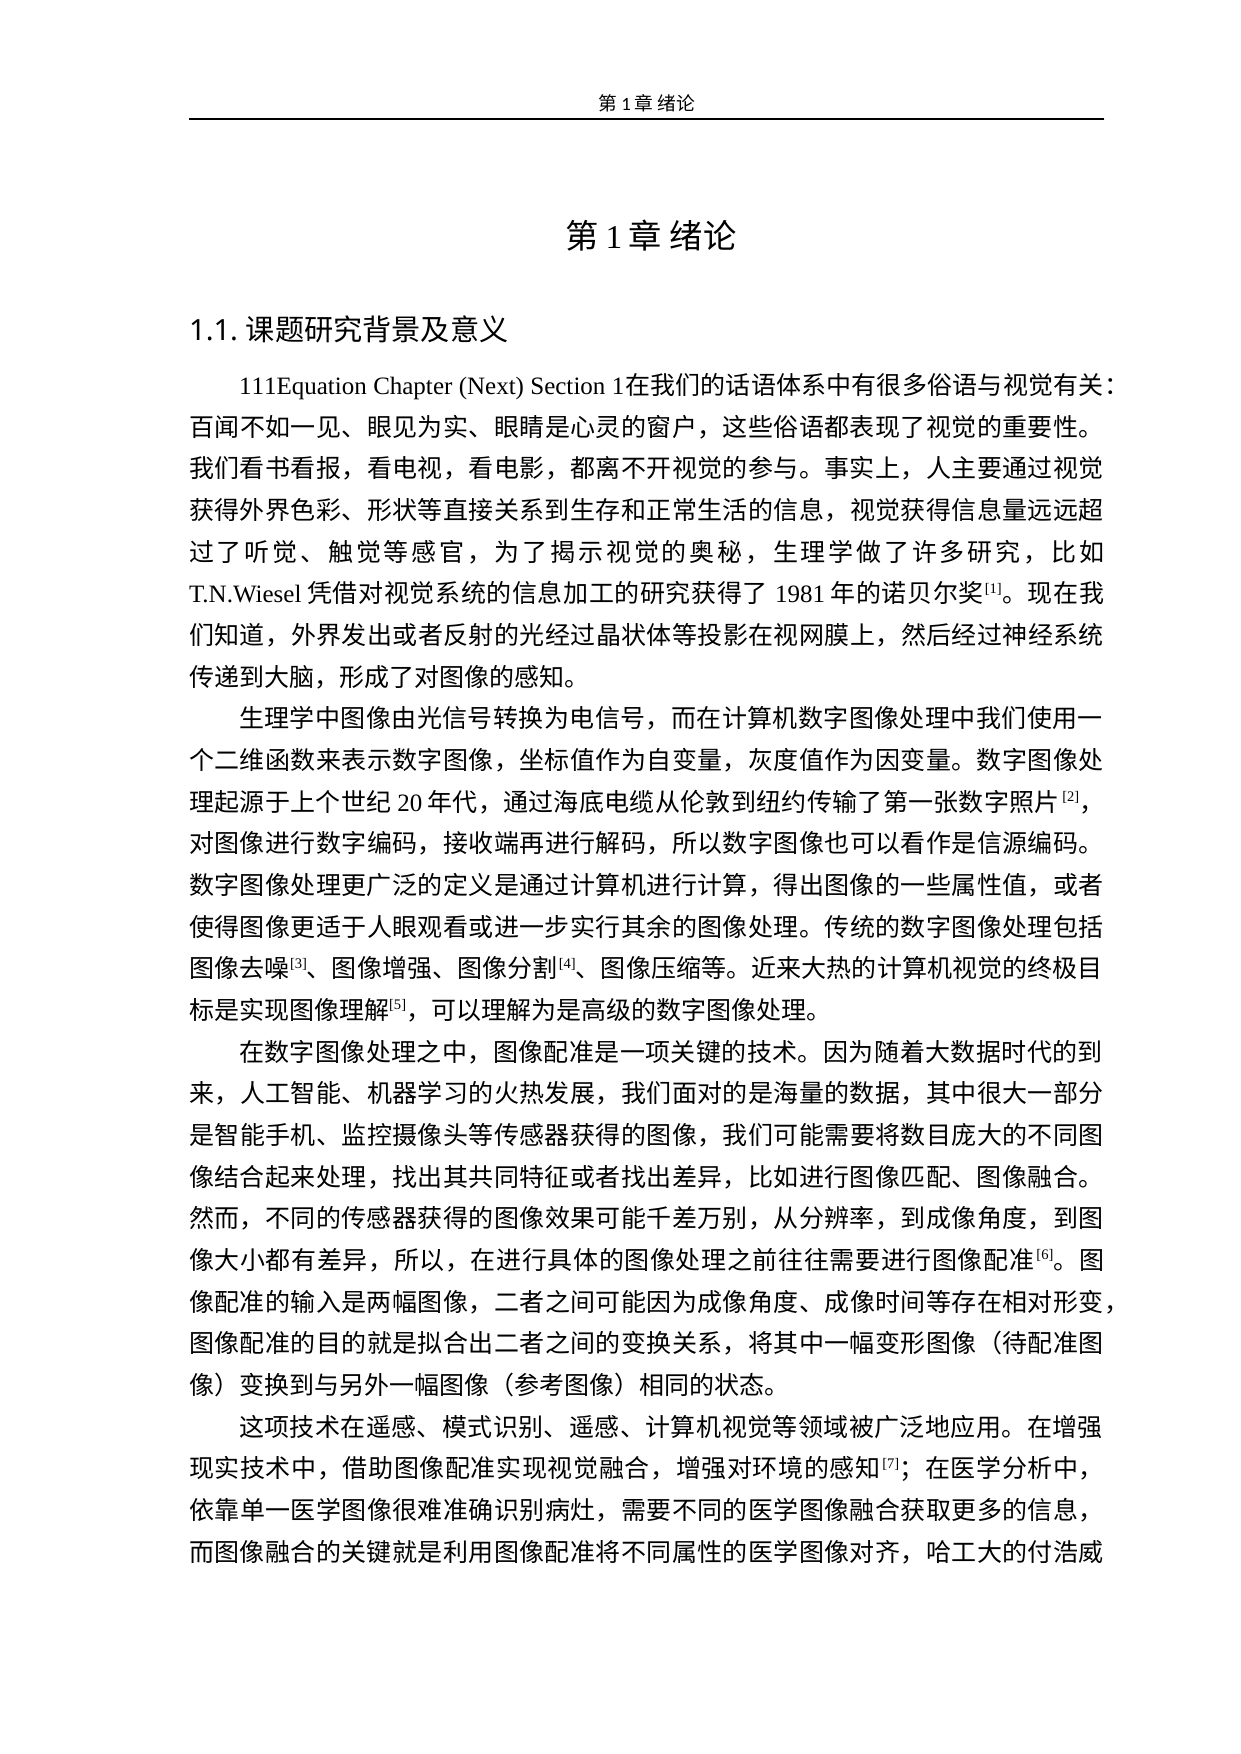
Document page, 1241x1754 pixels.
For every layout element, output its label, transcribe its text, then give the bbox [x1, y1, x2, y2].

subtitle 第1章 绪论 [189, 215, 1104, 257]
text 在数字图像处理之中，图像配准是一项关键的技术。因为随着大数据时代的到来，人工智能、机器学习的火热发展，我们面对的是海量的数据，其中很大一部分是智能手机、监控摄像头等传感器获得的图像，我们可能需要将数目庞大的不同图像结合起来处理，找出其共同特征或者找出差异，比如进行图像匹配、图像融合。然而，不同的传感器获得的图像效果可能千差万别，从分辨率，到成像角度，到图像大小都有差异，所以，在进行具体的图像处理之前往往需要进行图像配准[6]。图像配准的输入是两幅图像，二者之间可能因为成像角度、成像时间等存在相对形变，图像配准的目的就是拟合出二者之间的变换关系，将其中一幅变形图像（待配准图像）变换到与另外一幅图像（参考图像）相同的状态。 [189, 1028, 1104, 1403]
subtitle 1.1. 课题研究背景及意义 [189, 307, 1104, 349]
text 生理学中图像由光信号转换为电信号，而在计算机数字图像处理中我们使用一个二维函数来表示数字图像，坐标值作为自变量，灰度值作为因变量。数字图像处理起源于上个世纪20年代，通过海底电缆从伦敦到纽约传输了第一张数字照片[2]，对图像进行数字编码，接收端再进行解码，所以数字图像也可以看作是信源编码。数字图像处理更广泛的定义是通过计算机进行计算，得出图像的一些属性值，或者使得图像更适于人眼观看或进一步实行其余的图像处理。传统的数字图像处理包括图像去噪[3]、图像增强、图像分割[4]、图像压缩等。近来大热的计算机视觉的终极目标是实现图像理解[5]，可以理解为是高级的数字图像处理。 [189, 694, 1104, 1028]
text 在我们的话语体系中有很多俗语与视觉有关：百闻不如一见、眼见为实、眼睛是心灵的窗户，这些俗语都表现了视觉的重要性。我们看书看报，看电视，看电影，都离不开视觉的参与。事实上，人主要通过视觉获得外界色彩、形状等直接关系到生存和正常生活的信息，视觉获得信息量远远超过了听觉、触觉等感官，为了揭示视觉的奥秘，生理学做了许多研究，比如T.N.Wiesel凭借对视觉系统的信息加工的研究获得了1981年的诺贝尔奖[1]。现在我们知道，外界发出或者反射的光经过晶状体等投影在视网膜上，然后经过神经系统传递到大脑，形成了对图像的感知。 [189, 361, 1104, 694]
